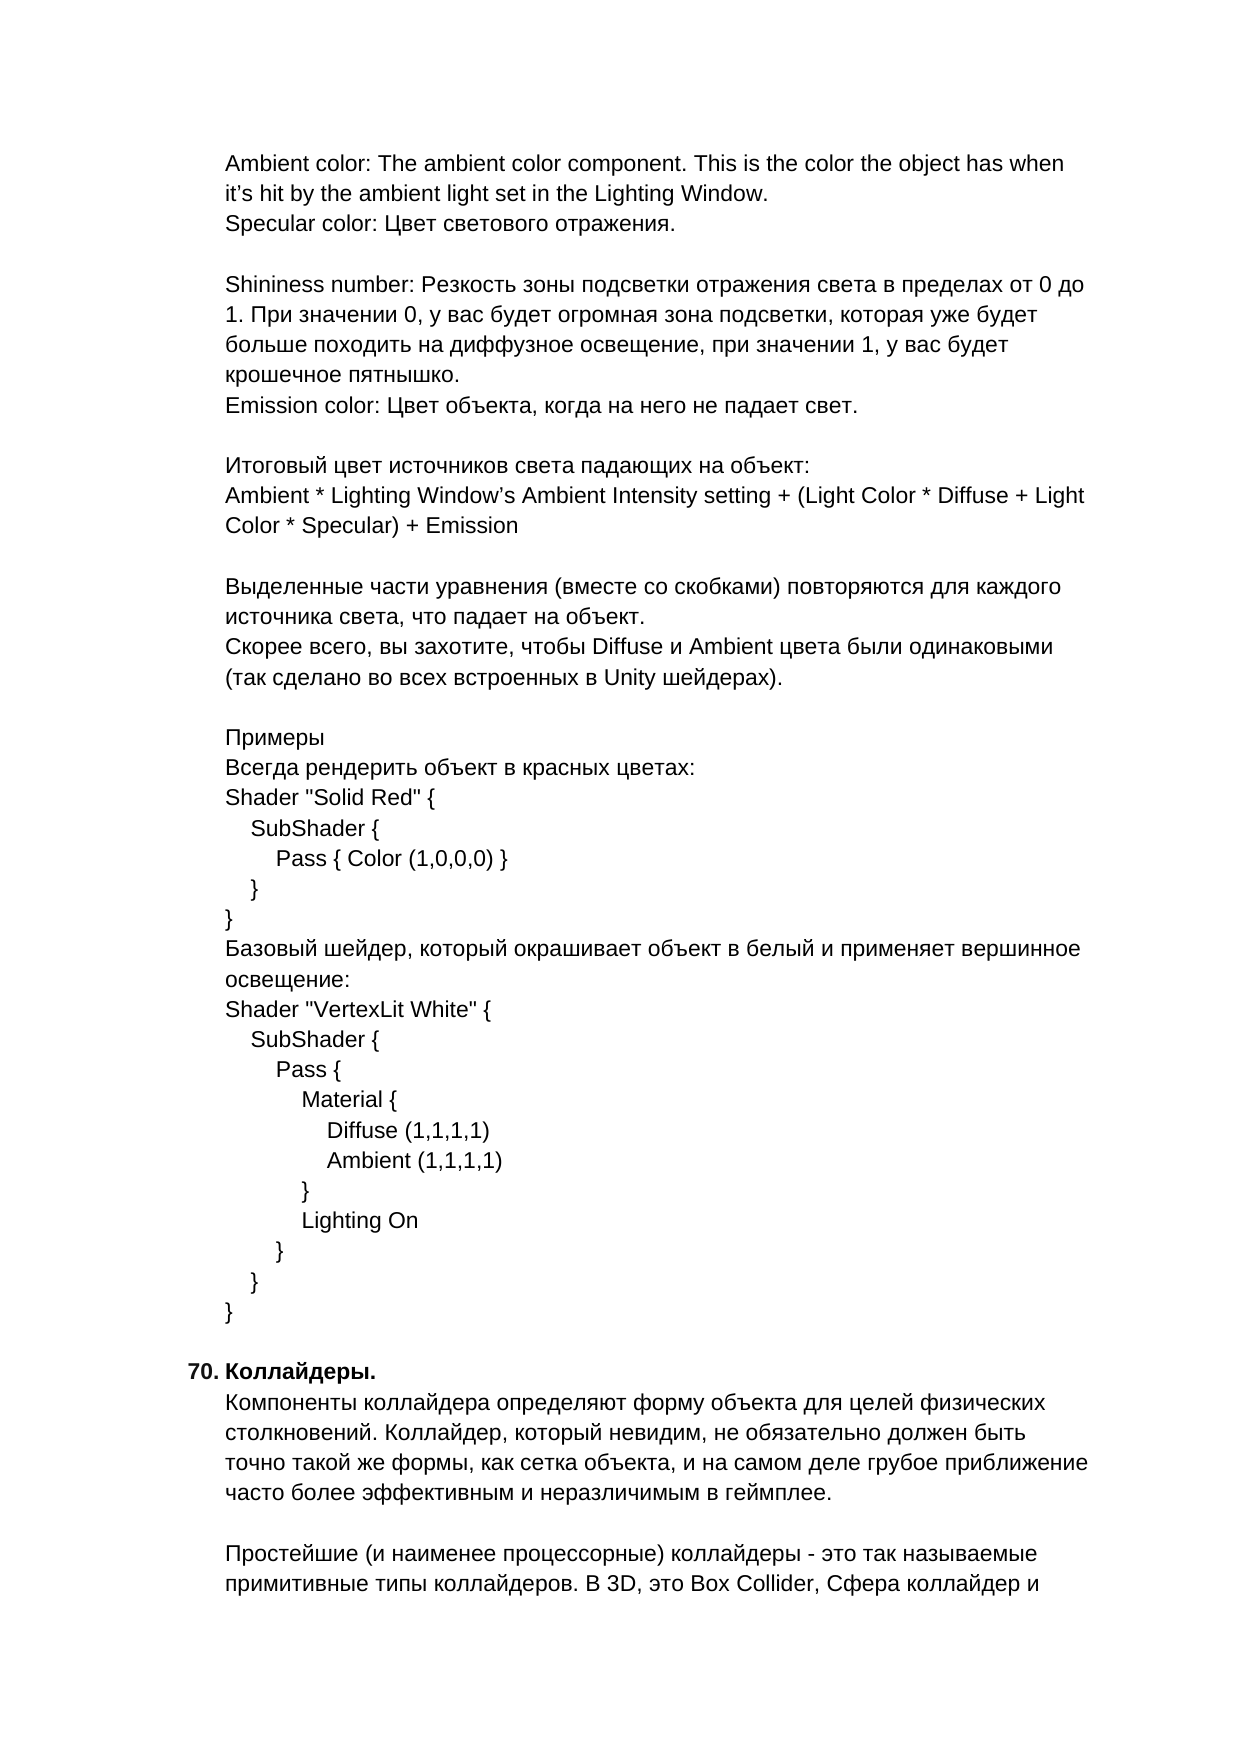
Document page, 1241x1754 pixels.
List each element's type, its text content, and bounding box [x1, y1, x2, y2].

text } [225, 875, 1090, 901]
text Emission color: Цвет объекта, когда на него не падает свет. [225, 392, 1090, 418]
text } [225, 1268, 1090, 1294]
text Shininess number: Резкость зоны подсветки отражения света в пределах от 0 до 1. При значении 0, у вас будет огромная зона подсветки, которая уже будет больше походить на диффузное освещение, при значении 1, у вас будет крошечное пятнышко. [225, 271, 1090, 388]
text Итоговый цвет источников света падающих на объект: [225, 452, 1090, 478]
text Specular color: Цвет светового отражения. [225, 210, 1090, 237]
text SubShader { [225, 1026, 1090, 1052]
text Базовый шейдер, который окрашивает объект в белый и применяет вершинное освещение: [225, 935, 1090, 992]
text Скорее всего, вы захотите, чтобы Diffuse и Ambient цвета были одинаковыми (так сделано во всех встроенных в Unity шейдерах). [225, 633, 1090, 690]
text } [225, 905, 1090, 932]
text Shader "VertexLit White" { [225, 996, 1090, 1022]
text Примеры [225, 724, 1090, 750]
text Ambient * Lighting Window’s Ambient Intensity setting + (Light Color * Diffuse + Light Color * Specular) + Emission [225, 482, 1090, 539]
text } [225, 1298, 1090, 1324]
text } [225, 1177, 1090, 1203]
text SubShader { [225, 814, 1090, 841]
text Pass { [225, 1056, 1090, 1083]
text Выделенные части уравнения (вместе со скобками) повторяются для каждого источника света, что падает на объект. [225, 573, 1090, 629]
text Material { [225, 1086, 1090, 1113]
text Diffuse (1,1,1,1) [225, 1117, 1090, 1143]
text Всегда рендерить объект в красных цветах: [225, 754, 1090, 781]
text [225, 1539, 1090, 1596]
list Коллайдеры. Компоненты коллайдера определяют форму объекта для целей физических столкновений. Коллайдер, который невидим, не обязательно должен быть точно такой же формы, как сетка объекта, и на самом деле грубое приближение часто более эффективным и неразличимым в геймплее. [187, 1358, 1090, 1506]
text Pass { Color (1,0,0,0) } [225, 845, 1090, 871]
text Lighting On [225, 1207, 1090, 1234]
text } [225, 1237, 1090, 1264]
text Shader "Solid Red" { [225, 784, 1090, 811]
text Ambient color: The ambient color component. This is the color the object has when it’s hit by the ambient light set in the Lighting Window. [225, 150, 1090, 207]
text Ambient (1,1,1,1) [225, 1147, 1090, 1173]
